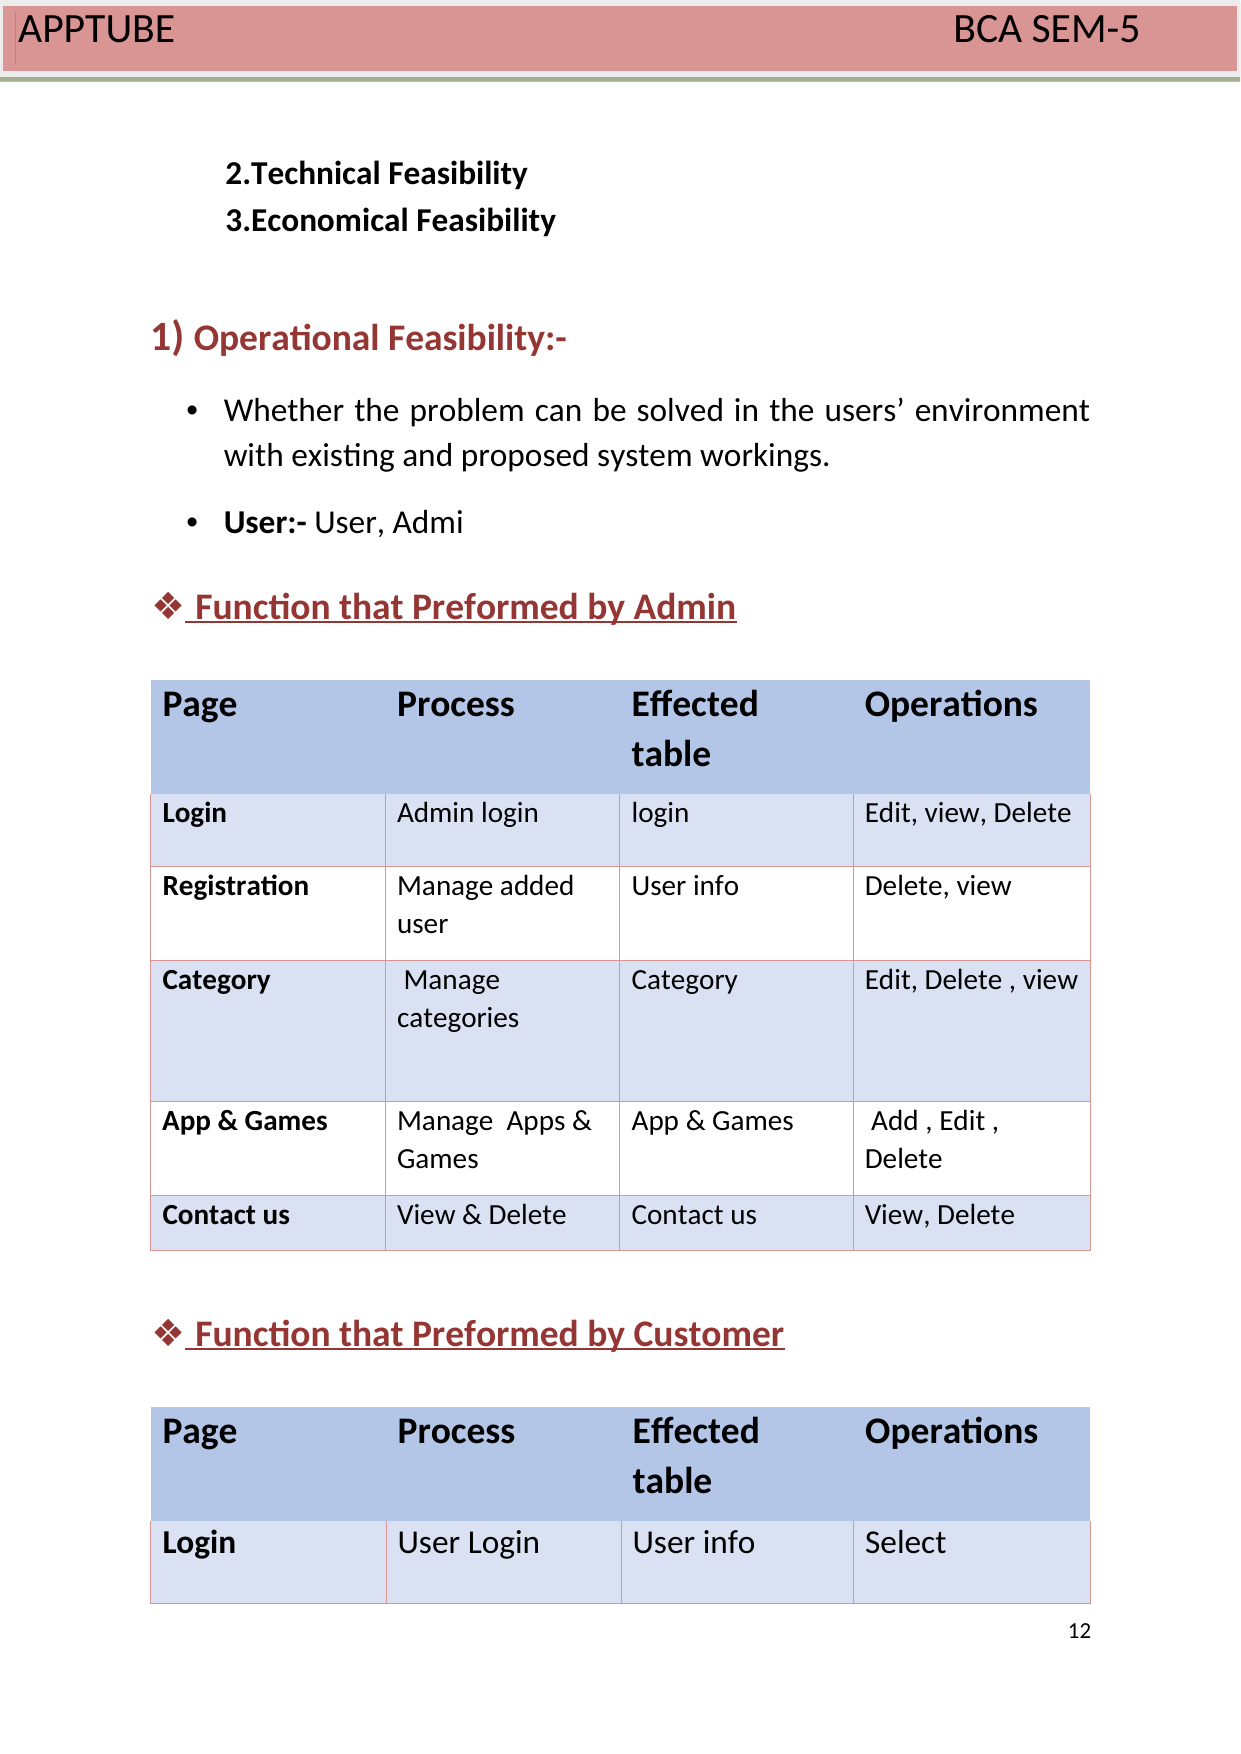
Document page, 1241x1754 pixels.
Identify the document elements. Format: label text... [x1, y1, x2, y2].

text 2.Technical Feasibility [225, 152, 1126, 193]
table_cell Login [151, 1521, 386, 1603]
table_cell App & Games [151, 1102, 385, 1195]
table_cell Registration [151, 867, 385, 960]
table_header Process [386, 1407, 621, 1521]
table_cell Edit, Delete , view [854, 961, 1090, 1101]
table_cell Category [620, 961, 853, 1101]
table_cell Manage added user [386, 867, 619, 960]
table_header Effected table [621, 1407, 854, 1521]
picture [3, 12, 1237, 64]
text 1) Operational Feasibility:- [150, 310, 1197, 361]
table_cell Contact us [620, 1196, 853, 1250]
list User:- User, Admi [186, 501, 1091, 542]
subtitle ❖ Function that Preformed by Admin [151, 563, 951, 640]
table_header Effected table [620, 680, 853, 794]
table_cell Select [854, 1521, 1090, 1603]
picture [0, 77, 1241, 82]
table_header Page [151, 680, 385, 794]
table_header Process [385, 680, 620, 794]
table_cell User info [620, 867, 853, 960]
table_cell Category [151, 961, 385, 1101]
text 3.Economical Feasibility [225, 199, 1126, 239]
table_cell View, Delete [854, 1196, 1090, 1250]
table_header Page [151, 1407, 386, 1521]
table_cell Delete, view [854, 867, 1090, 960]
table_header Operations [854, 1407, 1090, 1521]
table_cell View & Delete [386, 1196, 619, 1250]
list Whether the problem can be solved in the users’ environment with existing and proposed system workings. [186, 389, 1091, 475]
table_cell Manage categories [386, 961, 619, 1101]
subtitle ❖ Function that Preformed by Customer [151, 1290, 977, 1367]
table_cell Edit, view, Delete [854, 794, 1090, 866]
table_cell User Login [387, 1521, 621, 1603]
table_cell Contact us [151, 1196, 385, 1250]
table_cell Add , Edit , Delete [854, 1102, 1090, 1195]
table_header Operations [853, 680, 1090, 794]
table_cell Admin login [386, 794, 619, 866]
table_cell App & Games [620, 1102, 853, 1195]
table_cell login [620, 794, 853, 866]
table_cell User info [622, 1521, 853, 1603]
table_cell Login [151, 794, 385, 866]
table_cell Manage Apps & Games [386, 1102, 619, 1195]
